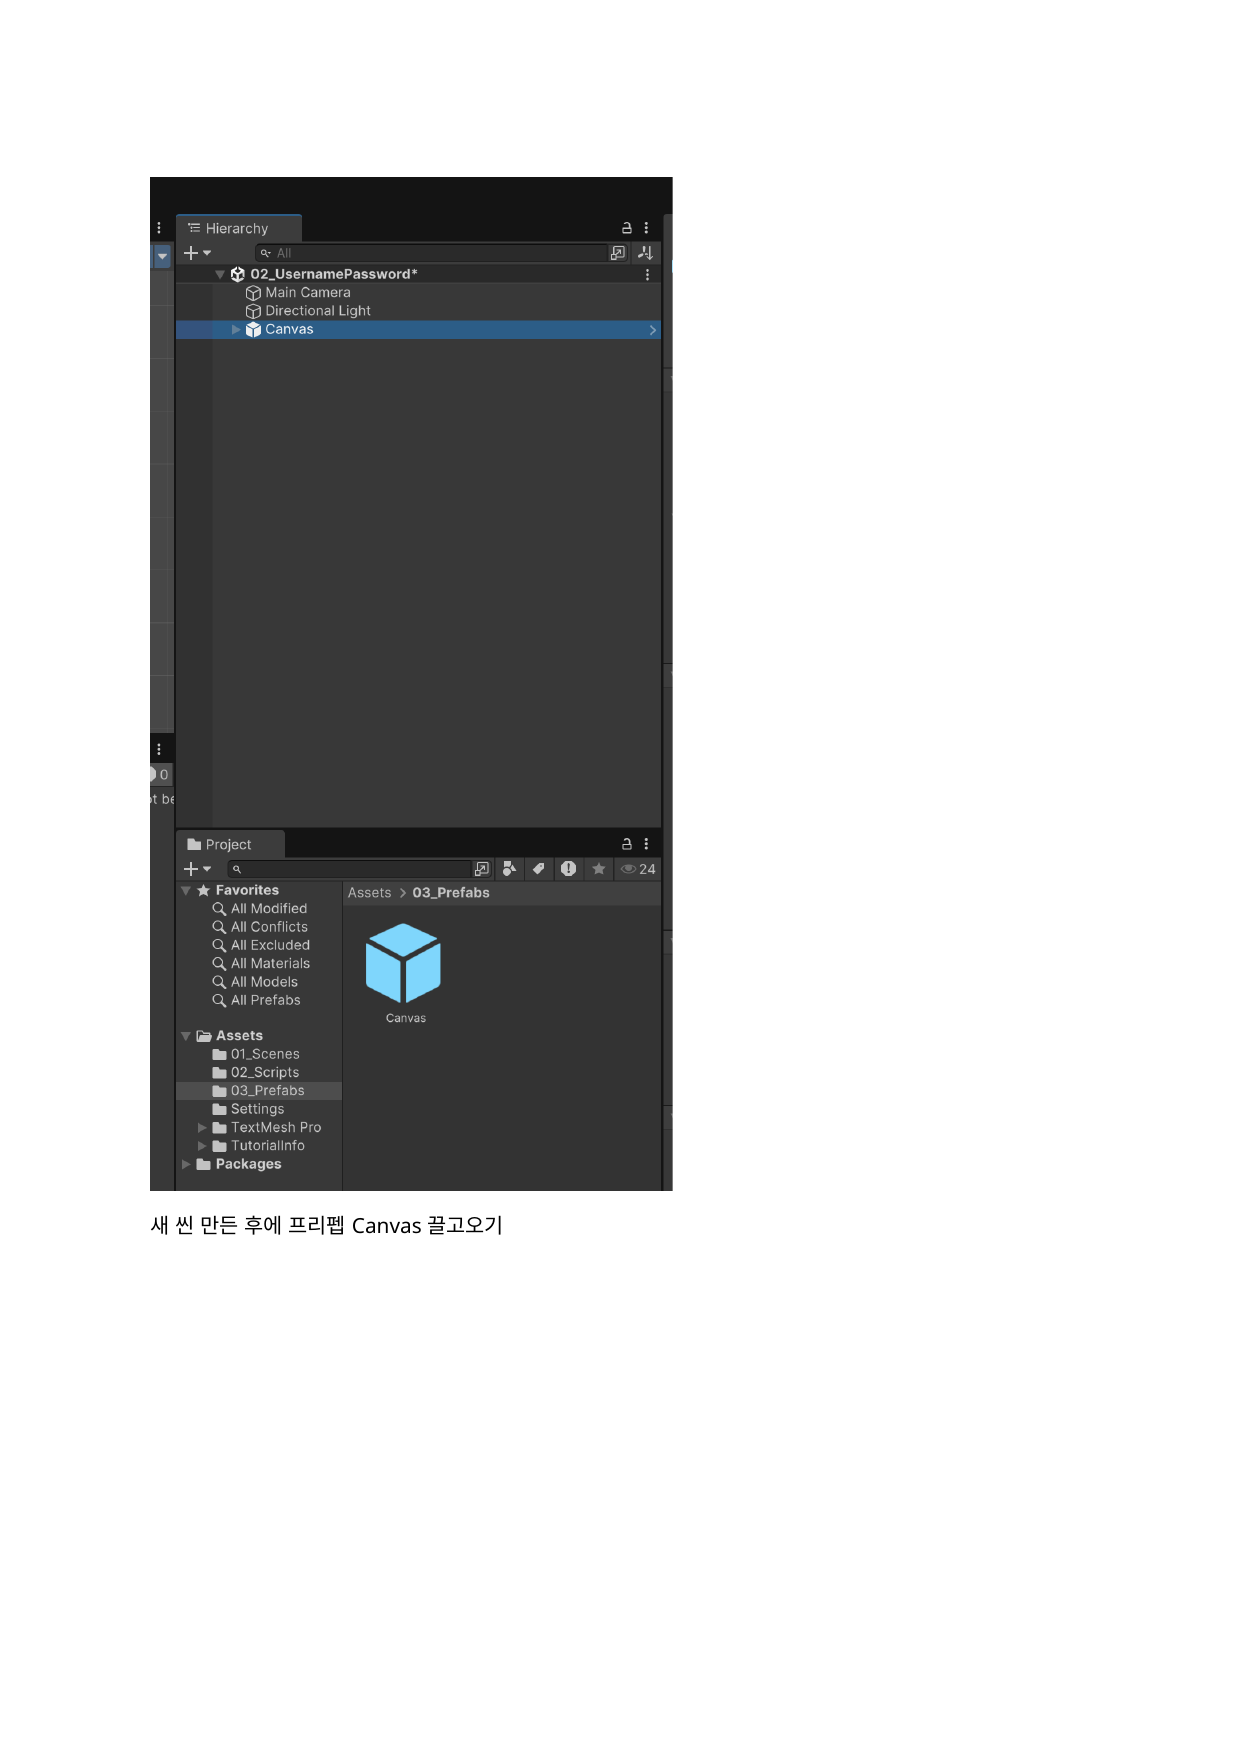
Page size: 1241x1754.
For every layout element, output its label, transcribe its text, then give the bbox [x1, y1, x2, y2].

picture [150, 177, 673, 1191]
text 새 씬 만든 후에 프리펩 Canvas 끌고오기 [150, 1209, 1090, 1239]
